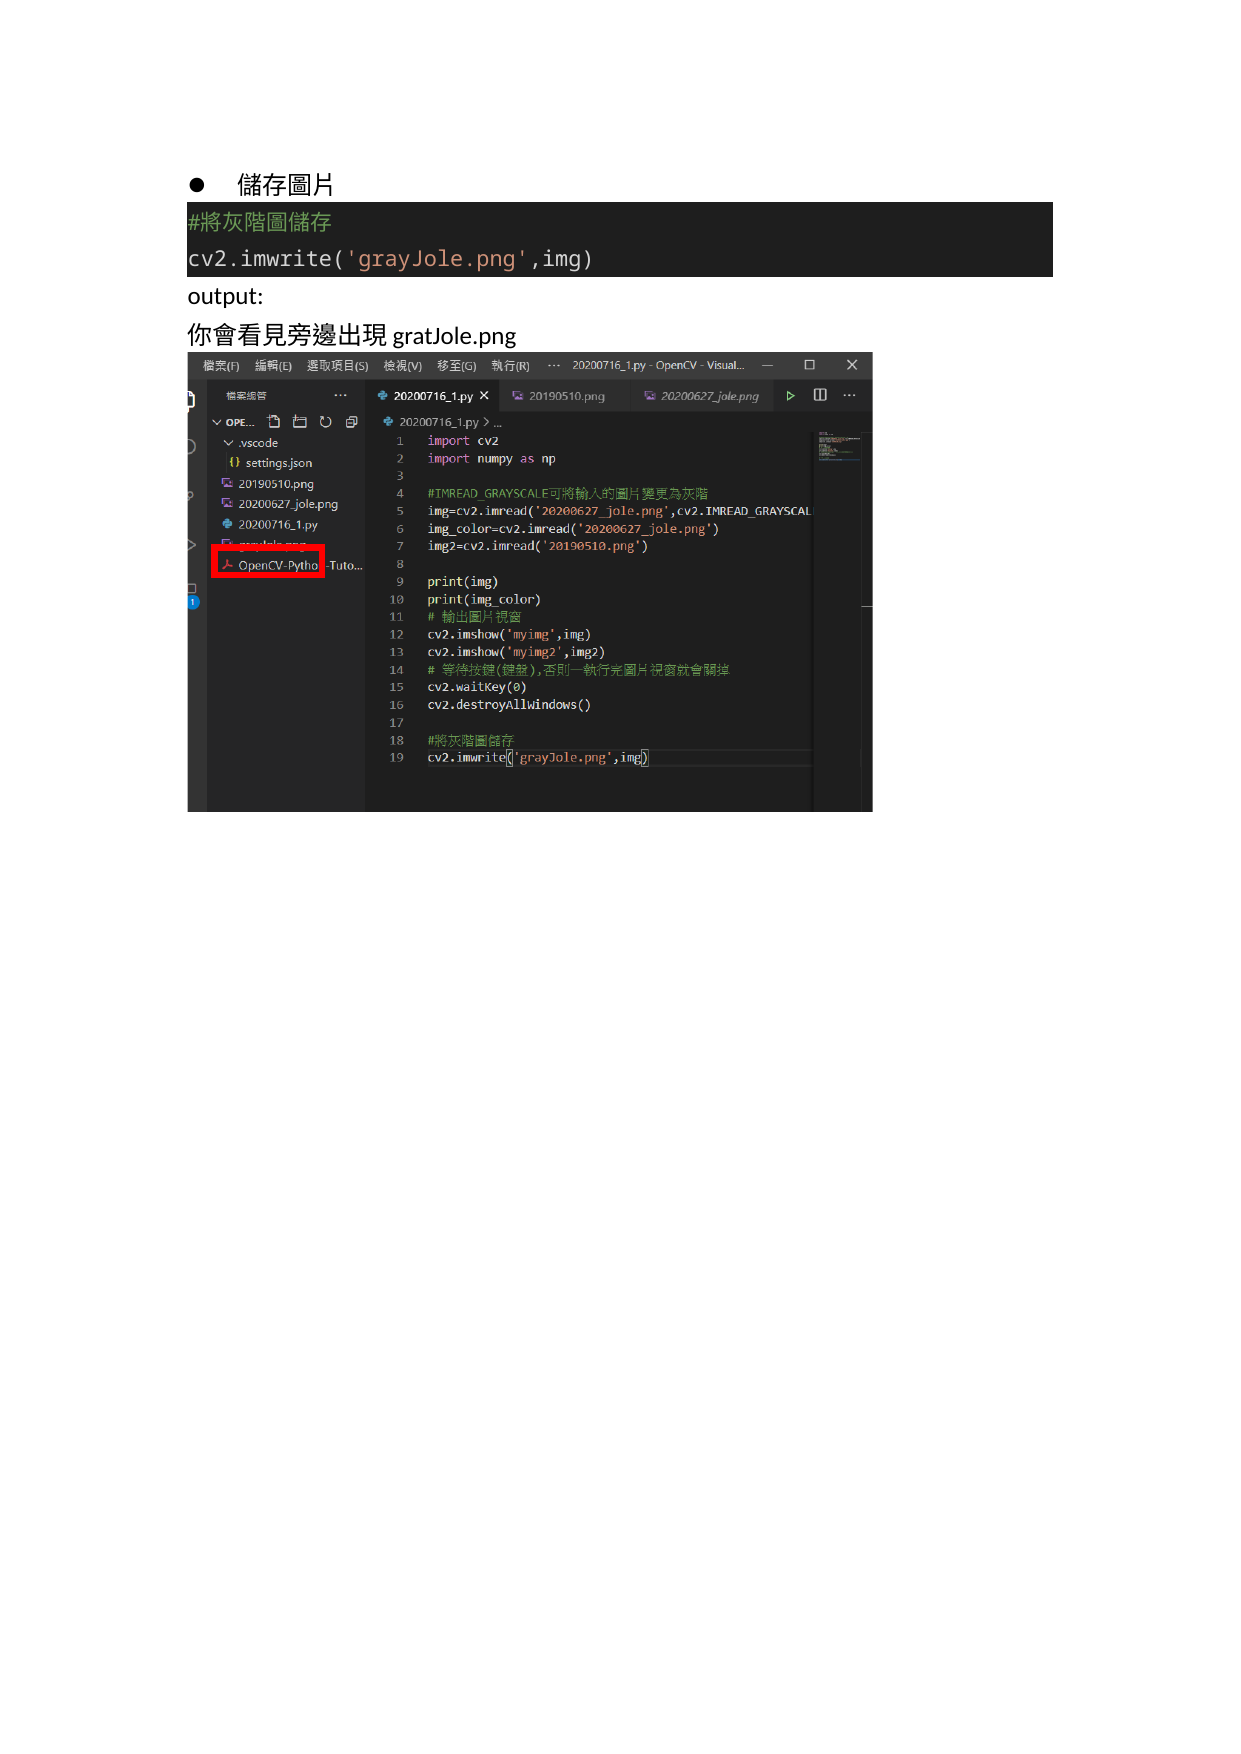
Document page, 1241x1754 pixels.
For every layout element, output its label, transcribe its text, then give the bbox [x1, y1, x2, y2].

picture [187, 352, 873, 812]
list 儲存圖片 [187, 164, 1053, 202]
text 你會看見旁邊出現gratJole.png [187, 314, 1053, 352]
text output: [187, 277, 1053, 314]
text #將灰階圖儲存 [187, 202, 1053, 239]
text cv2.imwrite('grayJole.png',img) [187, 239, 1053, 277]
